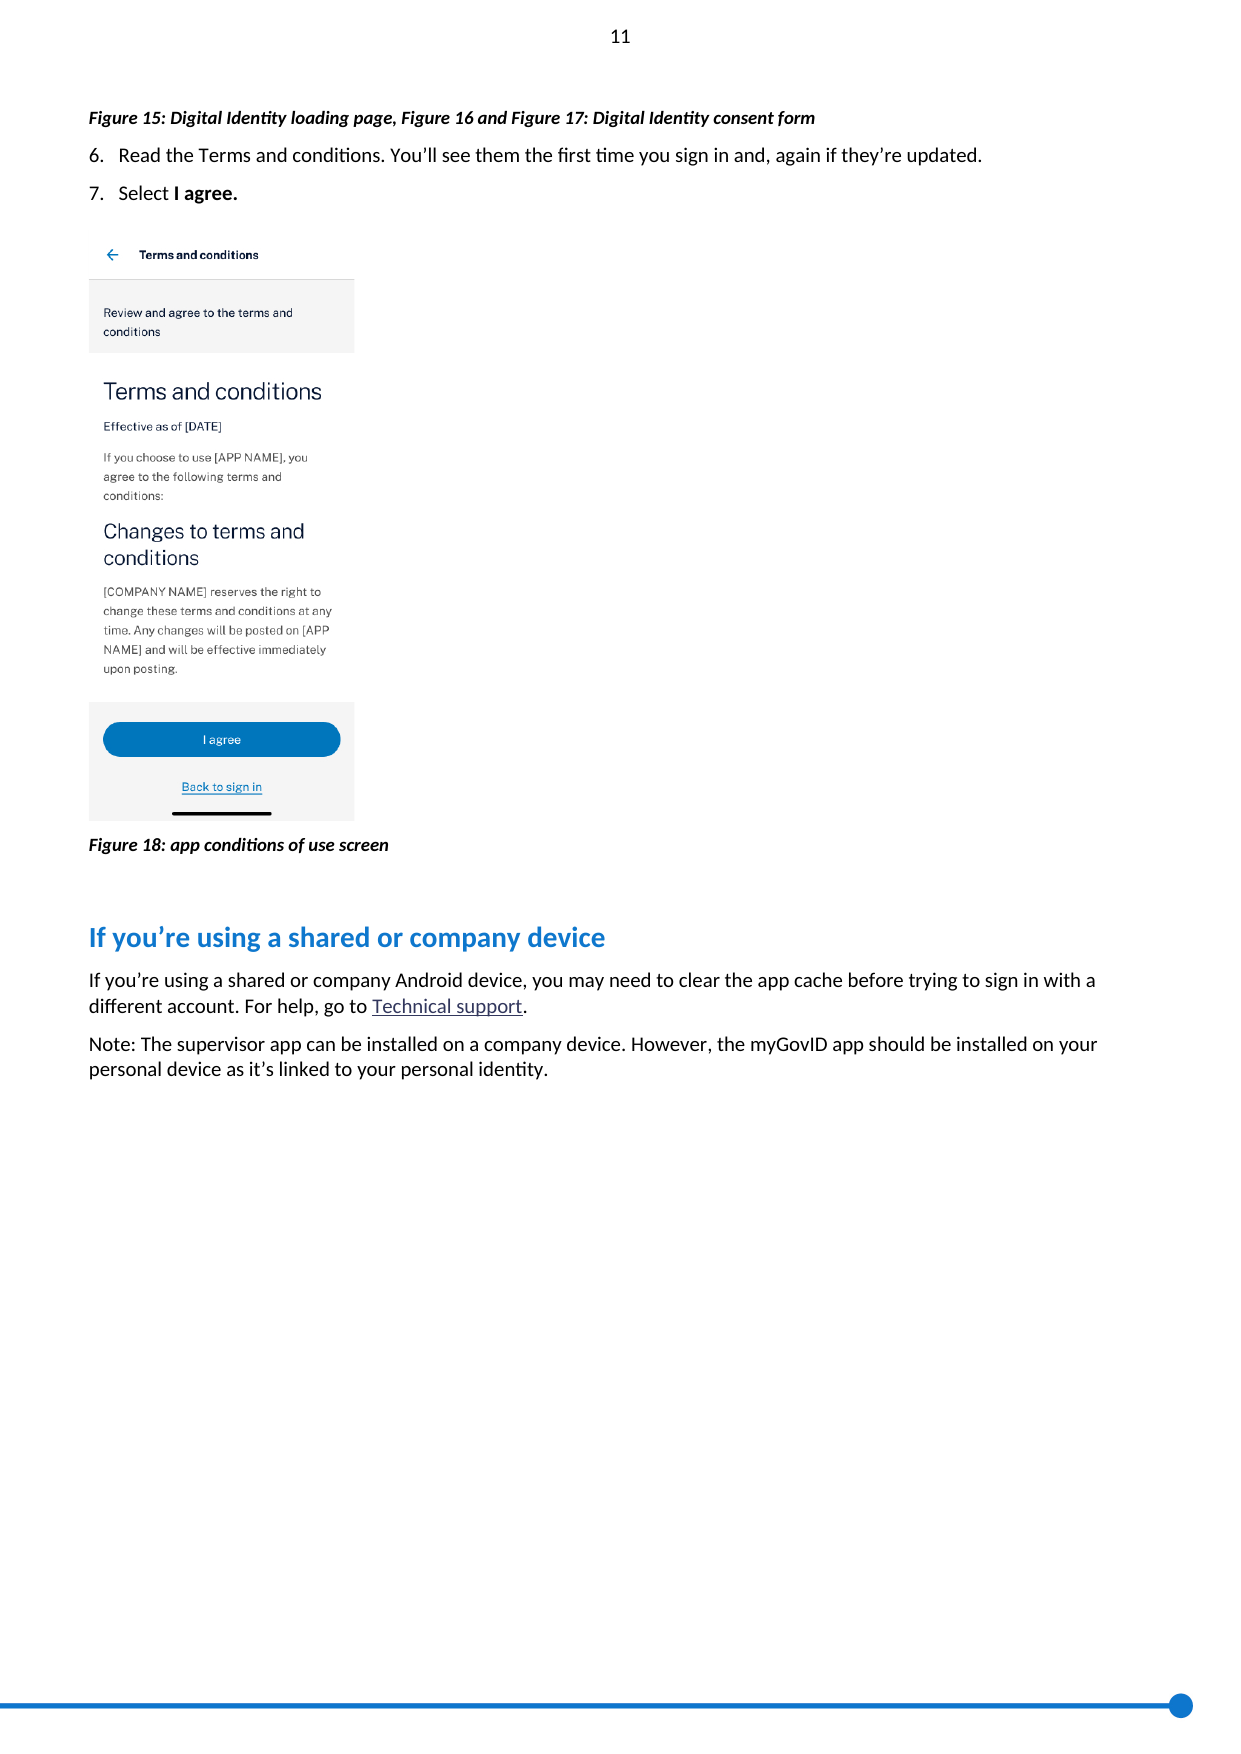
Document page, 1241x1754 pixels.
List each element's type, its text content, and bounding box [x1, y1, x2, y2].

text Figure 15: Digital Identity loading page, Figure 16 and Figure 17: Digital Identity consent form [89, 106, 1152, 129]
picture [88, 230, 355, 821]
picture [0, 1682, 1241, 1753]
text Figure 18: app conditions of use screen [89, 833, 1152, 856]
subtitle If you’re using a shared or company device [89, 919, 1152, 955]
text If you’re using a shared or company Android device, you may need to clear the app cache before trying to sign in with a different account. For help, go to Technical support. [89, 967, 1152, 1018]
list Read the Terms and conditions. You’ll see them the first time you sign in and, again if they’re updated. [89, 142, 1152, 167]
list Select I agree. [89, 180, 1152, 205]
text Note: The supervisor app can be installed on a company device. However, the myGovID app should be installed on your personal device as it’s linked to your personal identity. [89, 1031, 1152, 1082]
